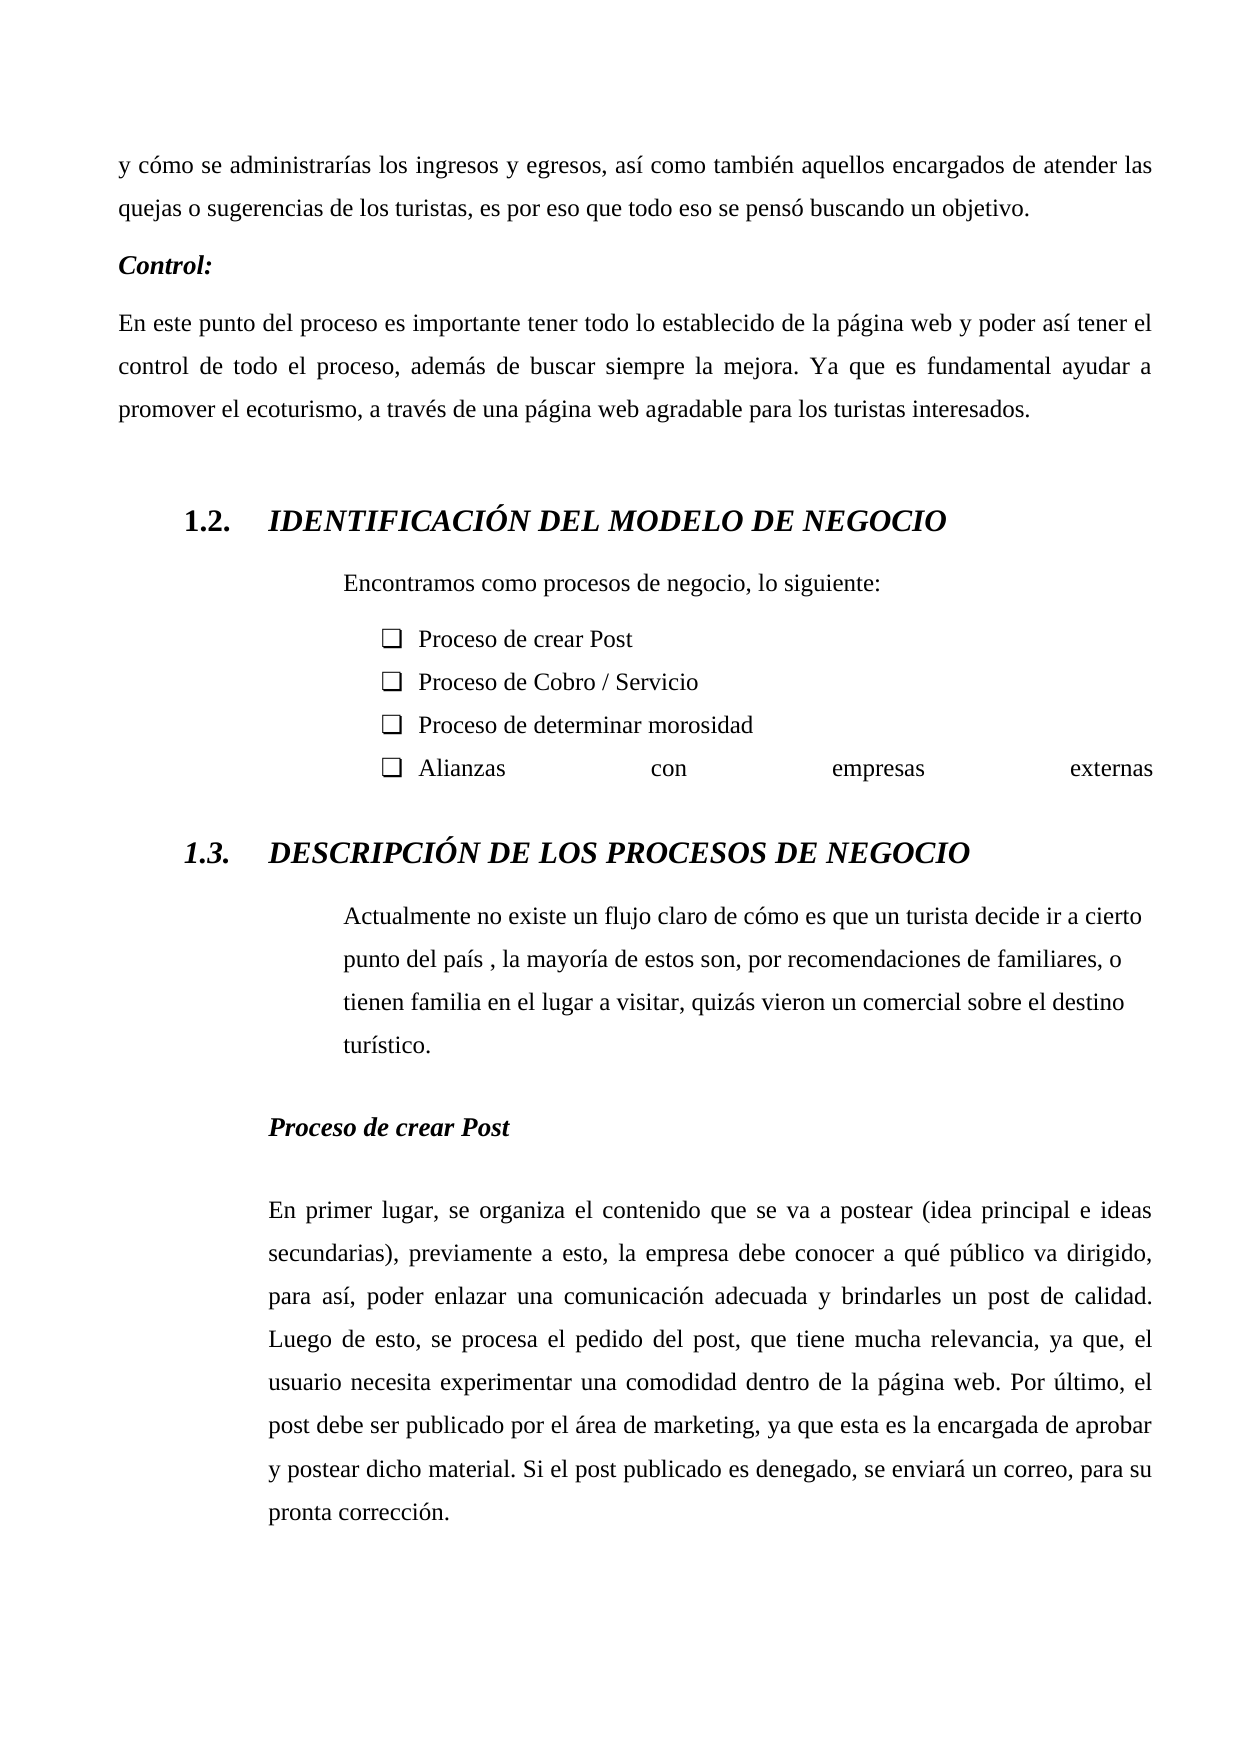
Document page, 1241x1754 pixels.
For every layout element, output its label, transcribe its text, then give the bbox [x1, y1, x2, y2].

list Proceso de Cobro / Servicio [381, 667, 1153, 696]
text En primer lugar, se organiza el contenido que se va a postear (idea principal e ideas secundarias), previamente a esto, la empresa debe conocer a qué público va dirigido, para así, poder enlazar una comunicación adecuada y brindarles un post de calidad. Luego de esto, se procesa el pedido del post, que tiene mucha relevancia, ya que, el usuario necesita experimentar una comodidad dentro de la página web. Por último, el post debe ser publicado por el área de marketing, ya que esta es la encargada de aprobar y postear dicho material. Si el post publicado es denegado, se enviará un correo, para su pronta corrección. [268, 1195, 1153, 1526]
text Proceso de crear Post [268, 1111, 1153, 1142]
text En este punto del proceso es importante tener todo lo establecido de la página web y poder así tener el control de todo el proceso, además de buscar siempre la mejora. Ya que es fundamental ayudar a promover el ecoturismo, a través de una página web agradable para los turistas interesados. [118, 308, 1153, 423]
text Actualmente no existe un flujo claro de cómo es que un turista decide ir a cierto punto del país , la mayoría de estos son, por recomendaciones de familiares, o tienen familia en el lugar a visitar, quizás vieron un comercial sobre el destino turístico. [343, 901, 1153, 1059]
list Alianzas con empresas externas [381, 753, 1153, 821]
list IDENTIFICACIÓN DEL MODELO DE NEGOCIO [231, 502, 1153, 538]
text Control: [118, 249, 1153, 280]
list Proceso de determinar morosidad [381, 710, 1153, 739]
list Proceso de crear Post [381, 624, 1153, 652]
text Encontramos como procesos de negocio, lo siguiente: [268, 568, 1153, 597]
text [118, 150, 1153, 222]
list DESCRIPCIÓN DE LOS PROCESOS DE NEGOCIO [231, 834, 1153, 870]
